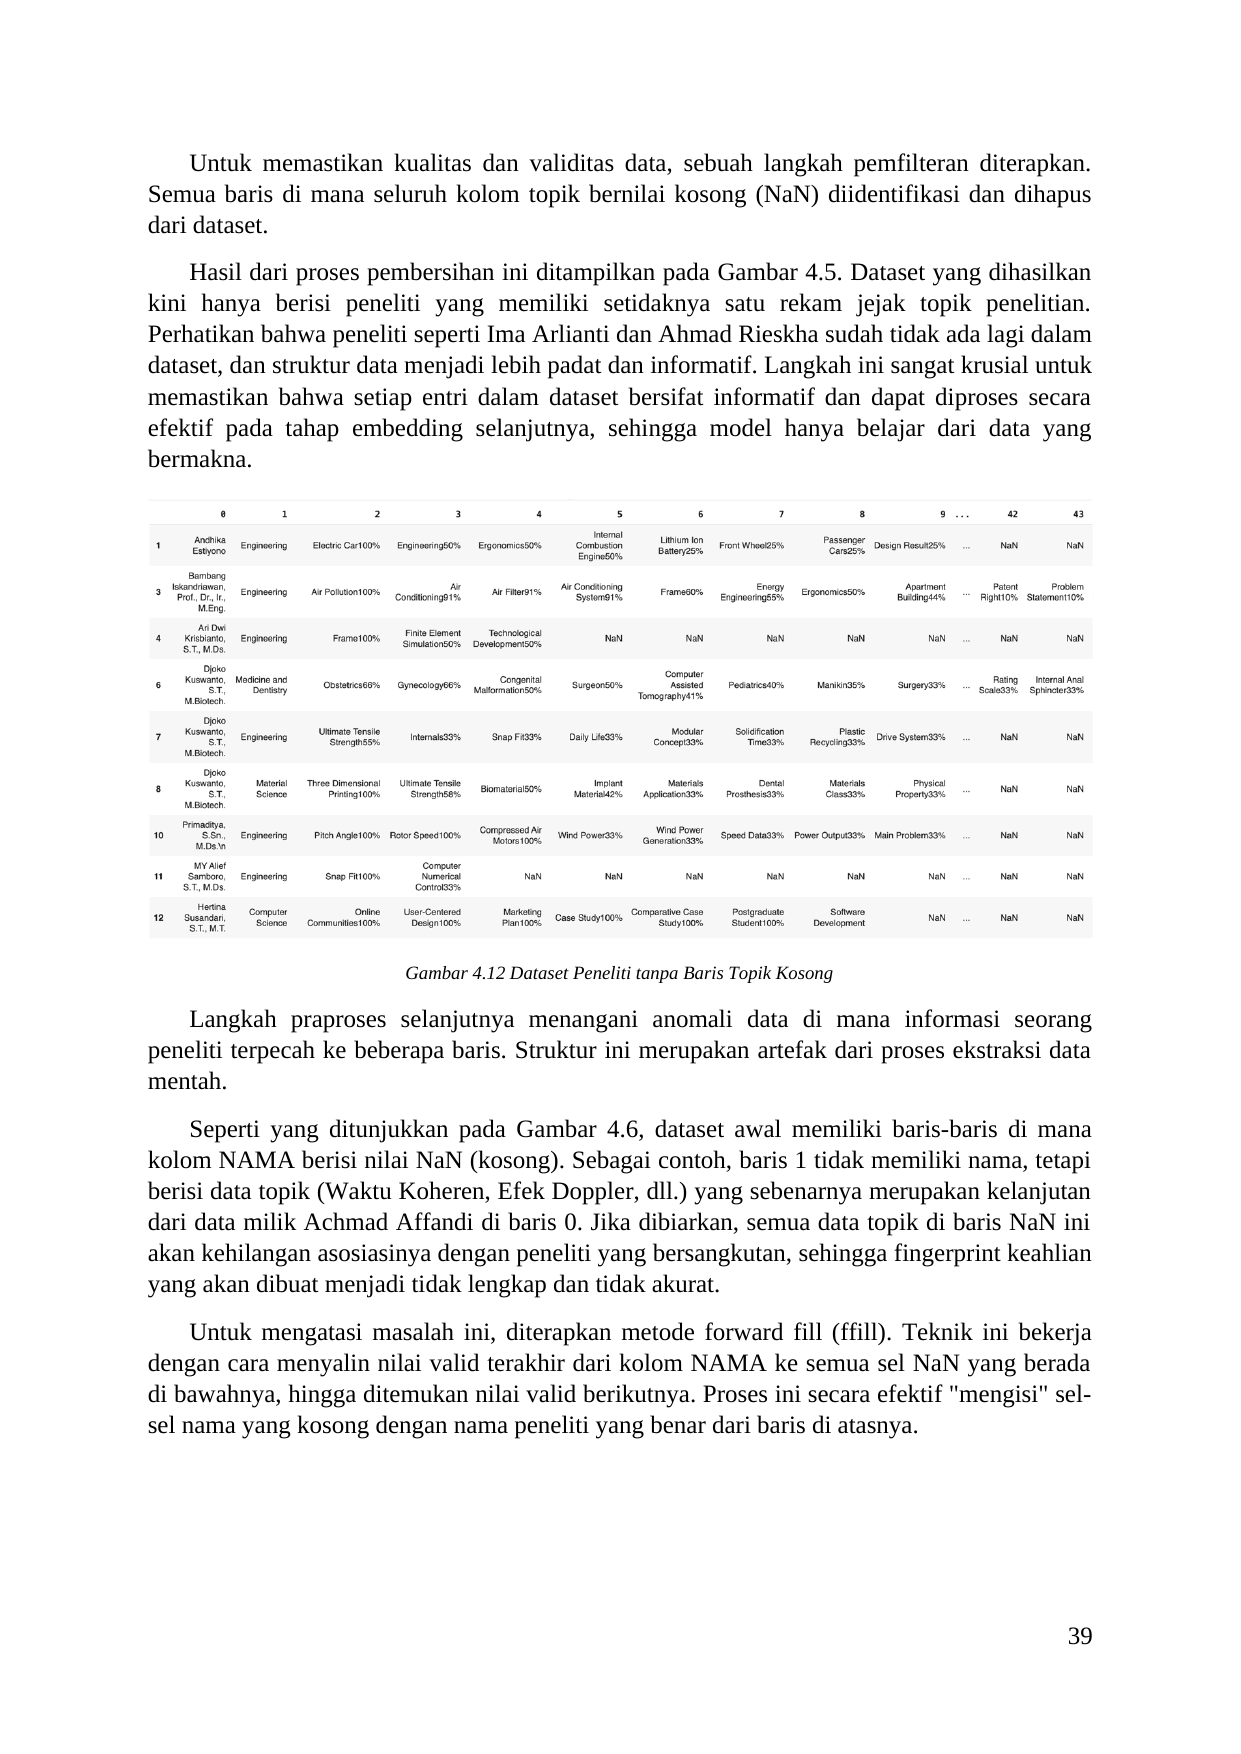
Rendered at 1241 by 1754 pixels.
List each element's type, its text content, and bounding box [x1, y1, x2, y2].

text Hasil dari proses pembersihan ini ditampilkan pada Gambar 4.5. Dataset yang dihasilkan kini hanya berisi peneliti yang memiliki setidaknya satu rekam jejak topik penelitian. Perhatikan bahwa peneliti seperti Ima Arlianti dan Ahmad Rieskha sudah tidak ada lagi dalam dataset, dan struktur data menjadi lebih padat dan informatif. Langkah ini sangat krusial untuk memastikan bahwa setiap entri dalam dataset bersifat informatif dan dapat diproses secara efektif pada tahap embedding selanjutnya, sehingga model hanya belajar dari data yang bermakna. [148, 257, 1092, 472]
text Seperti yang ditunjukkan pada Gambar 4.6, dataset awal memiliki baris-baris di mana kolom NAMA berisi nilai NaN (kosong). Sebagai contoh, baris 1 tidak memiliki nama, tetapi berisi data topik (Waktu Koheren, Efek Doppler, dll.) yang sebenarnya merupakan kelanjutan dari data milik Achmad Affandi di baris 0. Jika dibiarkan, semua data topik di baris NaN ini akan kehilangan asosiasinya dengan peneliti yang bersangkutan, sehingga fingerprint keahlian yang akan dibuat menjadi tidak lengkap dan tidak akurat. [148, 1114, 1092, 1298]
picture [147, 499, 1093, 943]
text Untuk memastikan kualitas dan validitas data, sebuah langkah pemfilteran diterapkan. Semua baris di mana seluruh kolom topik bernilai kosong (NaN) diidentifikasi dan dihapus dari dataset. [148, 148, 1092, 238]
text Langkah praproses selanjutnya menangani anomali data di mana informasi seorang peneliti terpecah ke beberapa baris. Struktur ini merupakan artefak dari proses ekstraksi data mentah. [148, 1004, 1092, 1095]
text Untuk mengatasi masalah ini, diterapkan metode forward fill (ffill). Teknik ini bekerja dengan cara menyalin nilai valid terakhir dari kolom NAMA ke semua sel NaN yang berada di bawahnya, hingga ditemukan nilai valid berikutnya. Proses ini secara efektif "mengisi" sel-sel nama yang kosong dengan nama peneliti yang benar dari baris di atasnya. [148, 1317, 1092, 1439]
